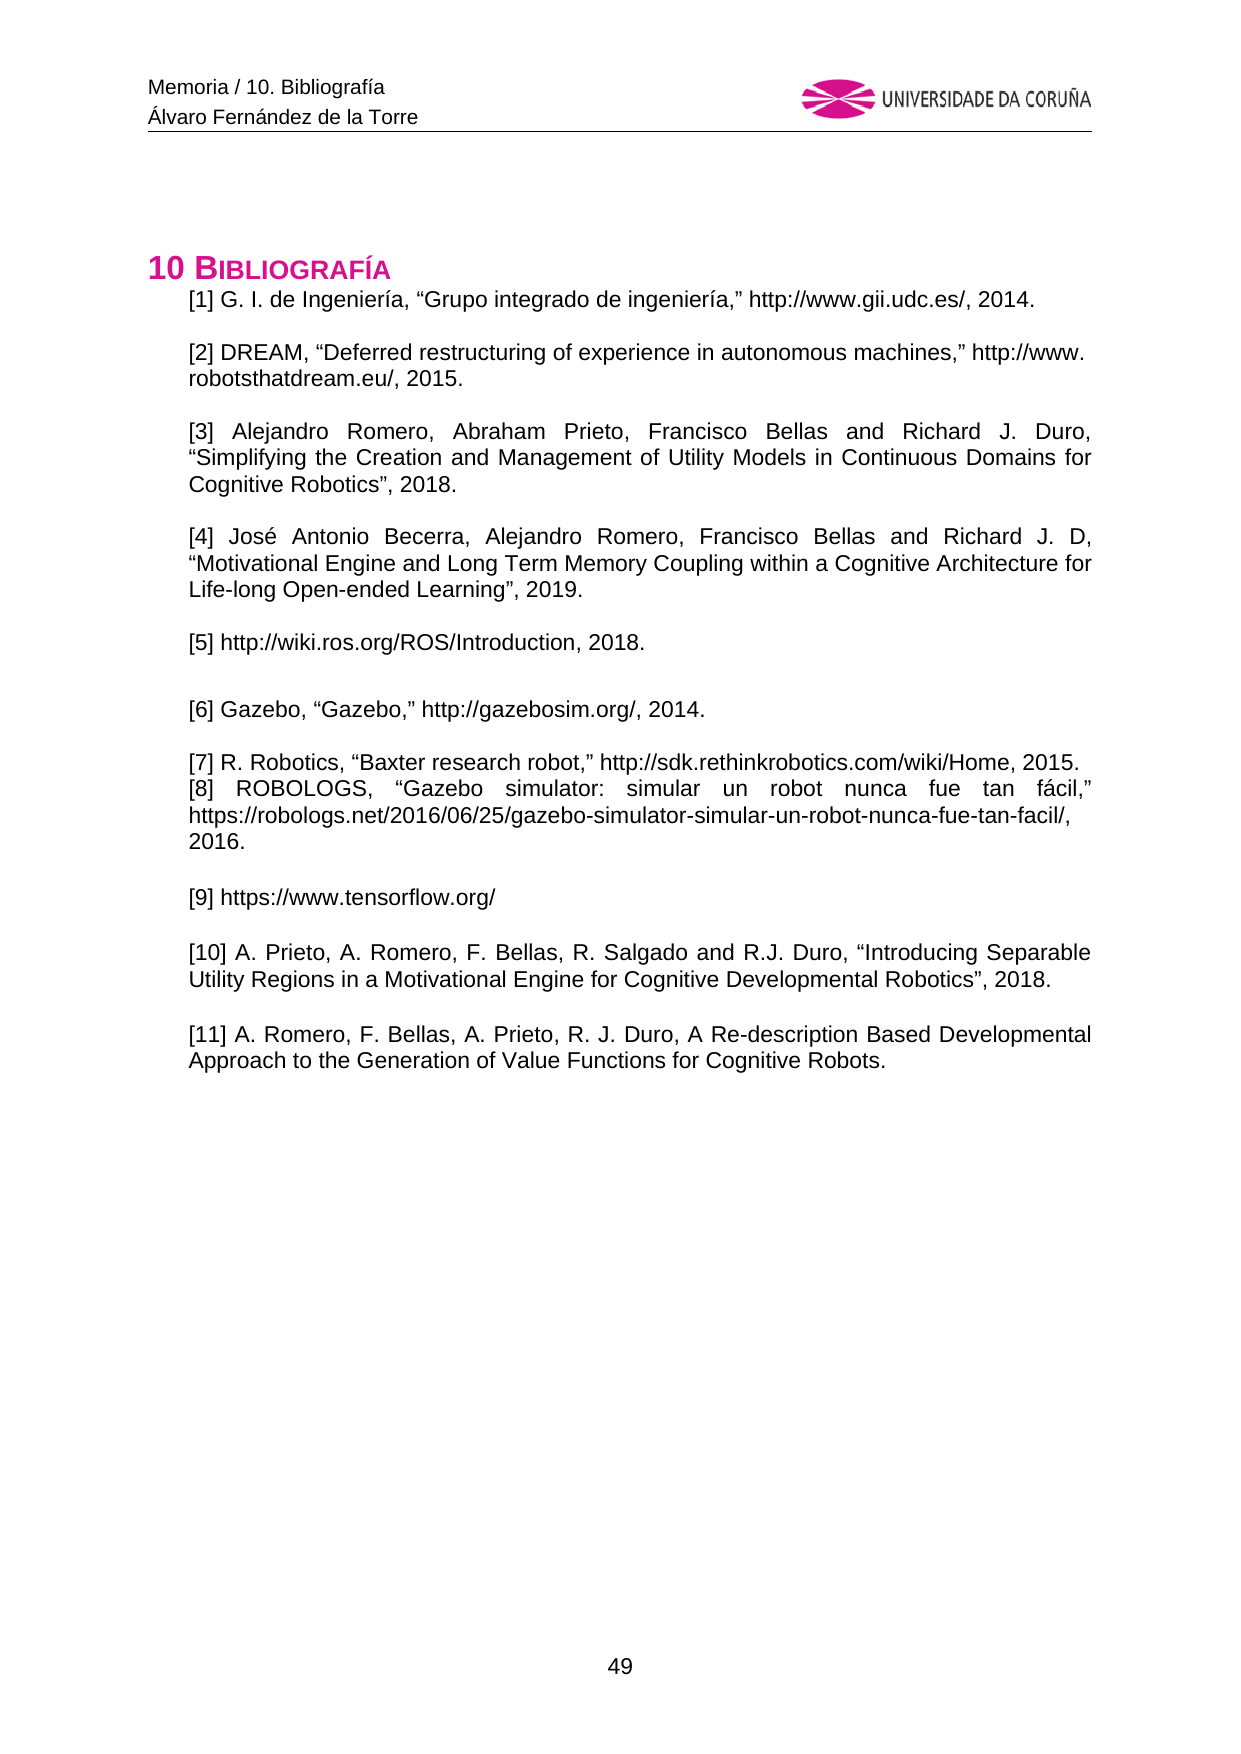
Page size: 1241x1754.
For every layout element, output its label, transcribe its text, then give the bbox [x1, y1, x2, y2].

text [7] R. Robotics, “Baxter research robot,” http://sdk.rethinkrobotics.com/wiki/Home, 2015. [148, 749, 1092, 775]
text [2] DREAM, “Deferred restructuring of experience in autonomous machines,” http://www. [148, 339, 1092, 365]
text [3] Alejandro Romero, Abraham Prieto, Francisco Bellas and Richard J. Duro, “Simplifying the Creation and Management of Utility Models in Continuous Domains for Cognitive Robotics”, 2018. [188, 418, 1092, 497]
text [10] A. Prieto, A. Romero, F. Bellas, R. Salgado and R.J. Duro, “Introducing Separable Utility Regions in a Motivational Engine for Cognitive Developmental Robotics”, 2018. [188, 939, 1092, 992]
text [8] ROBOLOGS, “Gazebo simulator: simular un robot nunca fue tan fácil,” https://robologs.net/2016/06/25/gazebo-simulator-simular-un-robot-nunca-fue-tan-facil/, 2016. [188, 775, 1092, 854]
picture [800, 78, 1092, 121]
subtitle Bibliografía [148, 248, 1092, 286]
text [9] https://www.tensorflow.org/ [188, 884, 1092, 910]
text [1] G. I. de Ingeniería, “Grupo integrado de ingeniería,” http://www.gii.udc.es/, 2014. [148, 286, 1092, 312]
text [6] Gazebo, “Gazebo,” http://gazebosim.org/, 2014. [148, 696, 1092, 723]
text robotsthatdream.eu/, 2015. [148, 365, 1092, 392]
text [4] José Antonio Becerra, Alejandro Romero, Francisco Bellas and Richard J. D, “Motivational Engine and Long Term Memory Coupling within a Cognitive Architecture for Life-long Open-ended Learning”, 2019. [188, 523, 1092, 602]
text [5] http://wiki.ros.org/ROS/Introduction, 2018. [148, 629, 1092, 655]
text [11] A. Romero, F. Bellas, A. Prieto, R. J. Duro, A Re-description Based Developmental Approach to the Generation of Value Functions for Cognitive Robots. [188, 1021, 1092, 1074]
